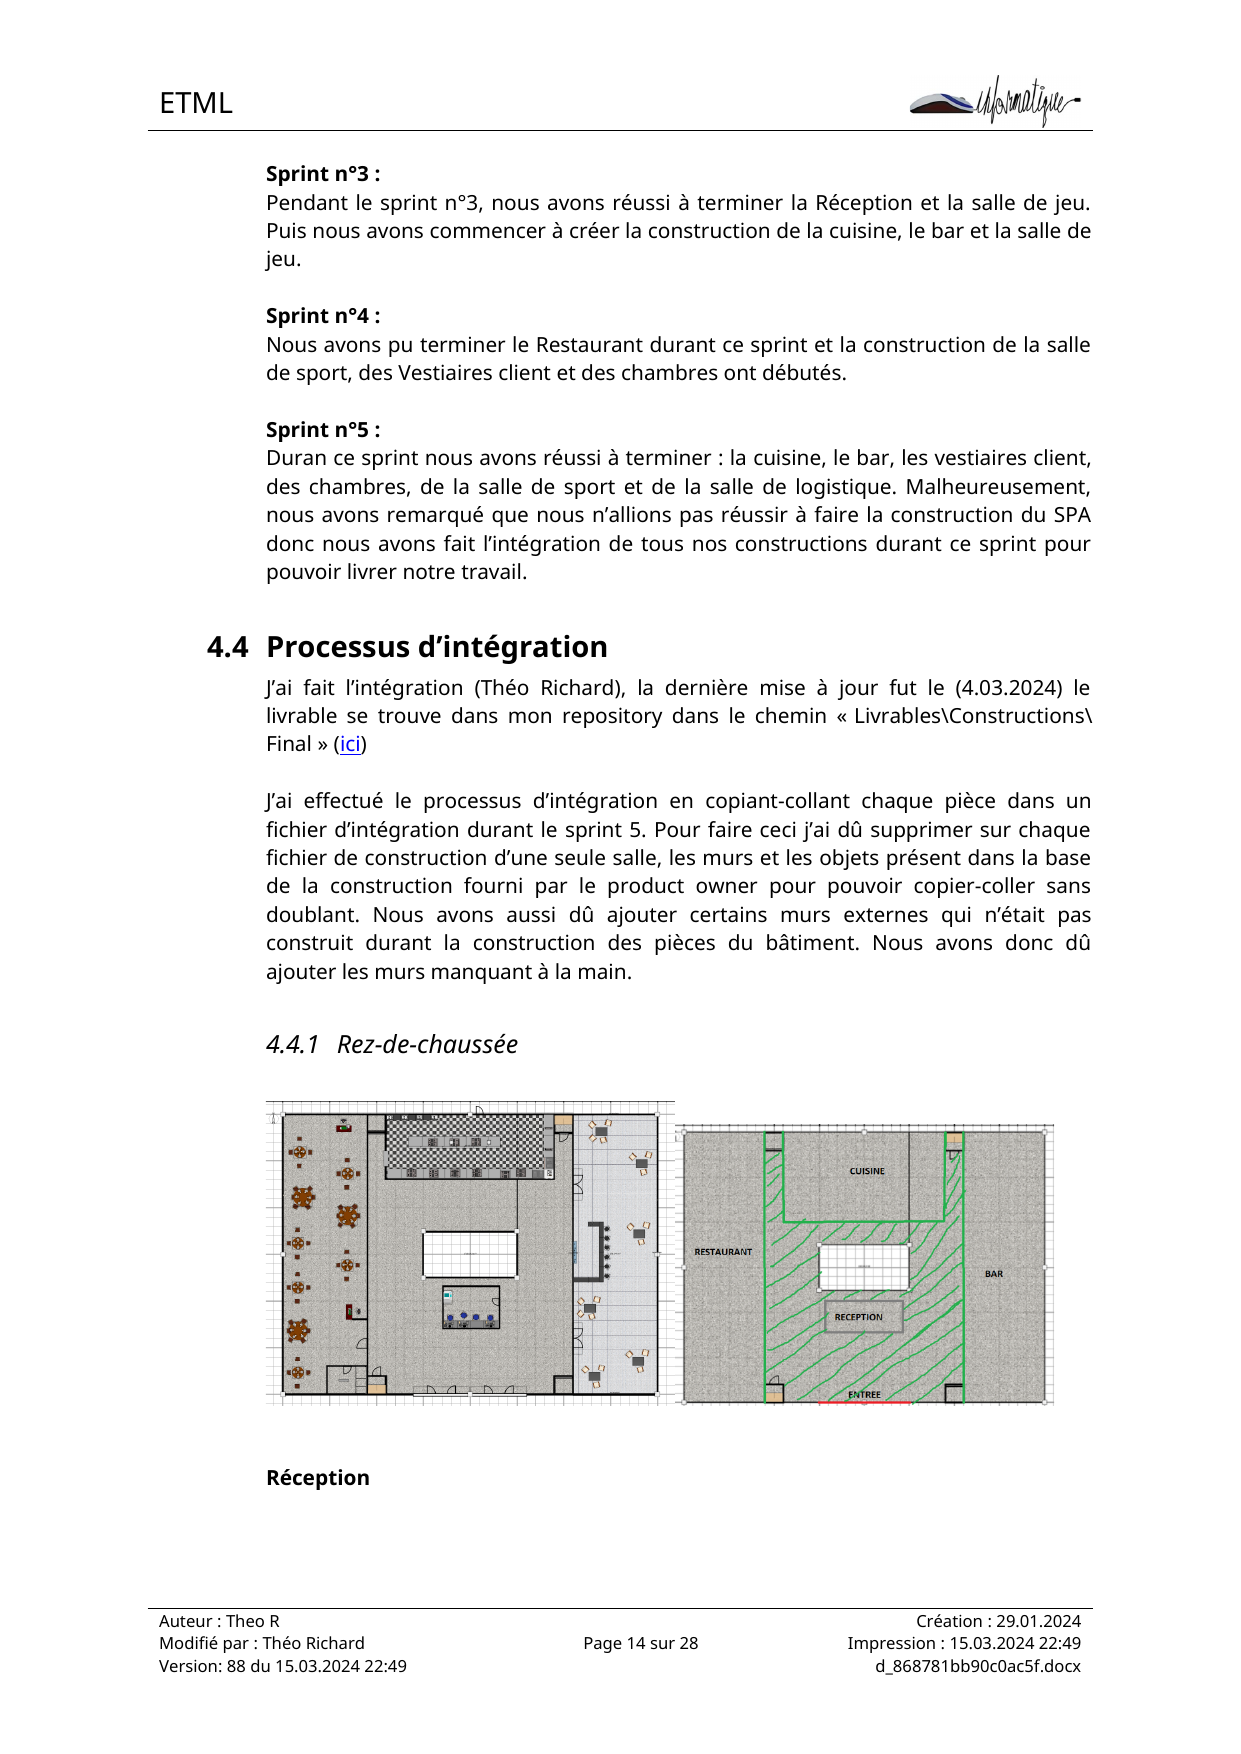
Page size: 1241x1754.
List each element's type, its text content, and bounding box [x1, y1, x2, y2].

text J’ai effectué le processus d’intégration en copiant-collant chaque pièce dans un fichier d’intégration durant le sprint 5. Pour faire ceci j’ai dû supprimer sur chaque fichier de construction d’une seule salle, les murs et les objets présent dans la base de la construction fourni par le product owner pour pouvoir copier-coller sans doublant. Nous avons aussi dû ajouter certains murs externes qui n’était pas construit durant la construction des pièces du bâtiment. Nous avons donc dû ajouter les murs manquant à la main. [266, 786, 1092, 985]
text Nous avons pu terminer le Restaurant durant ce sprint et la construction de la salle de sport, des Vestiaires client et des chambres ont débutés. [266, 330, 1092, 387]
text Pendant le sprint n°3, nous avons réussi à terminer la Réception et la salle de jeu. Puis nous avons commencer à créer la construction de la cuisine, le bar et la salle de jeu. [266, 188, 1092, 273]
text Sprint n°3 : [266, 159, 1092, 188]
text Duran ce sprint nous avons réussi à terminer : la cuisine, le bar, les vestiaires client, des chambres, de la salle de sport et de la salle de logistique. Malheureusement, nous avons remarqué que nous n’allions pas réussir à faire la construction du SPA donc nous avons fait l’intégration de tous nos constructions durant ce sprint pour pouvoir livrer notre travail. [266, 443, 1092, 586]
picture [909, 75, 1082, 128]
text J’ai fait l’intégration (Théo Richard), la dernière mise à jour fut le (4.03.2024) le livrable se trouve dans mon repository dans le chemin « Livrables\Constructions\Final » (ici) [266, 673, 1092, 758]
subtitle Processus d’intégration [207, 627, 1092, 666]
text Sprint n°5 : [266, 415, 1092, 443]
picture [265, 1101, 1055, 1406]
text Réception [266, 1463, 1092, 1491]
subtitle Rez-de-chaussée [266, 1026, 1092, 1060]
text Sprint n°4 : [266, 301, 1092, 330]
